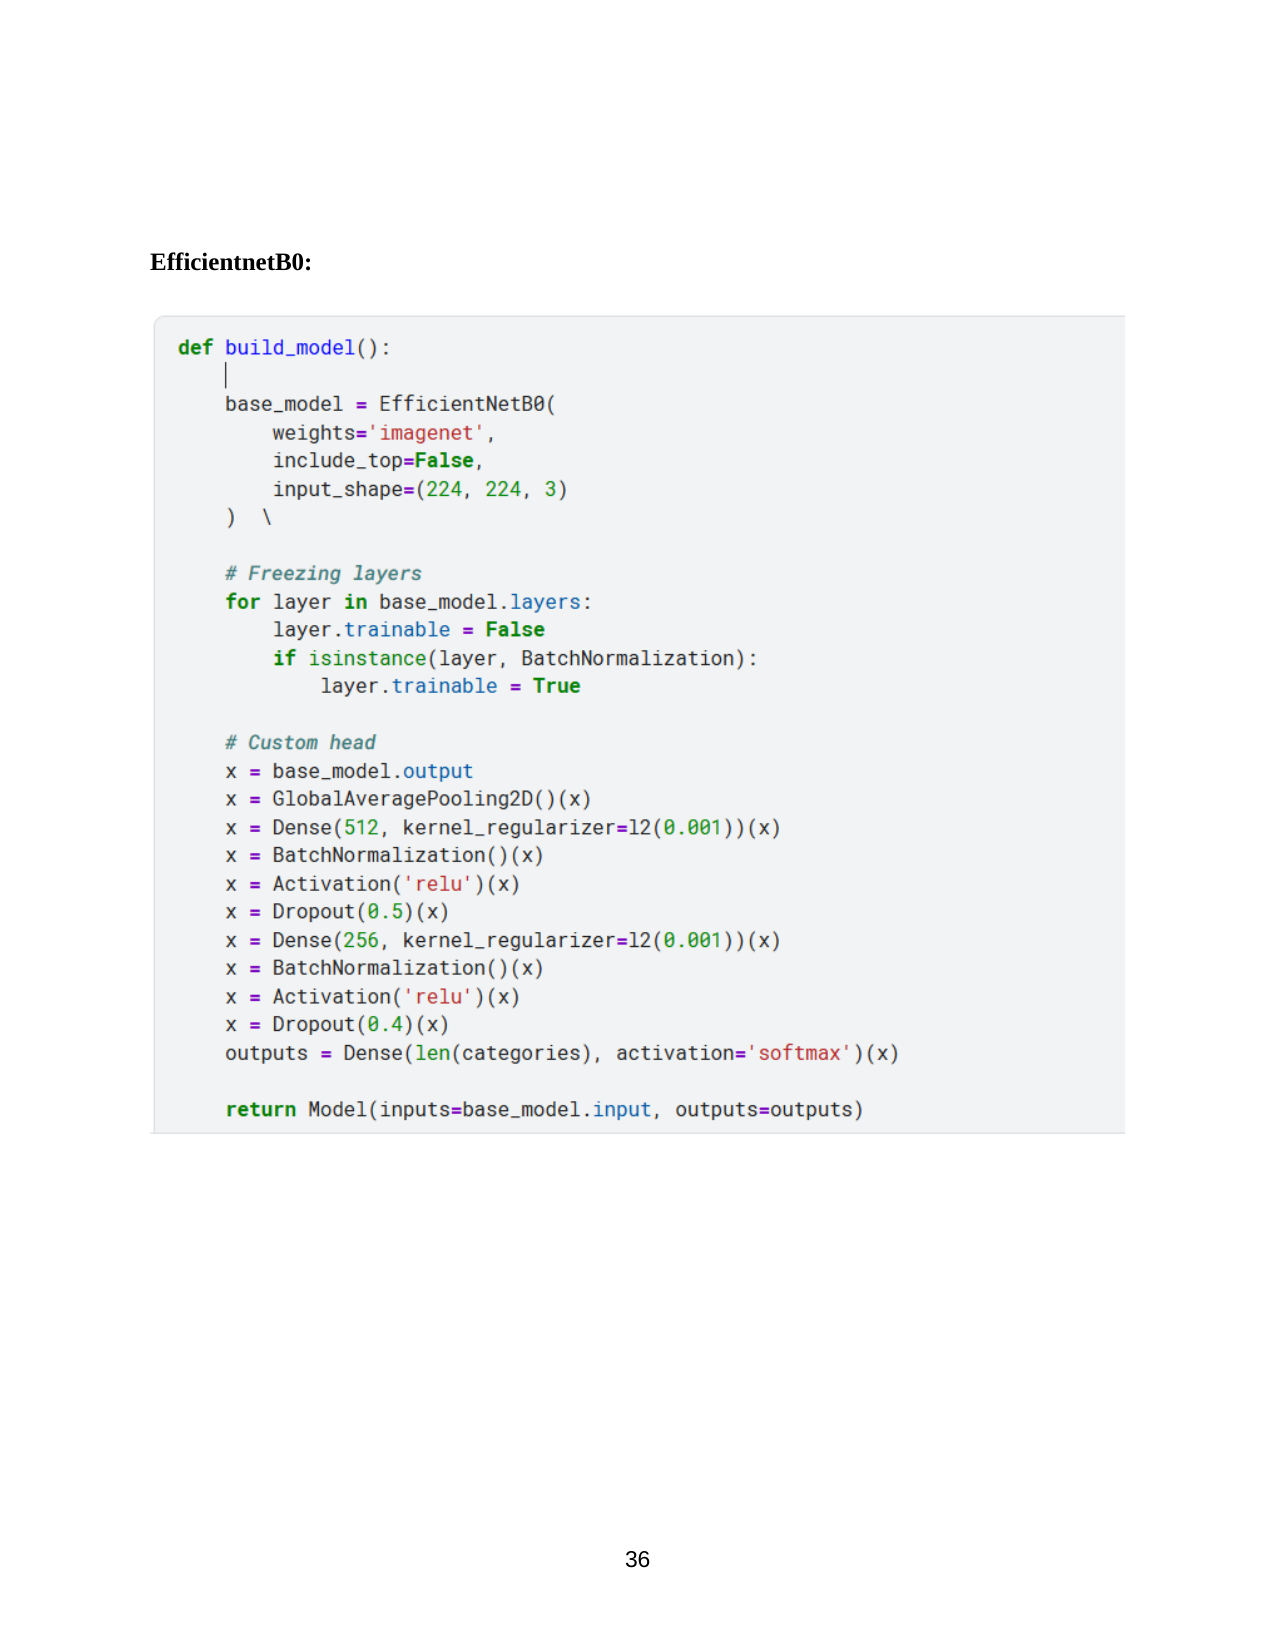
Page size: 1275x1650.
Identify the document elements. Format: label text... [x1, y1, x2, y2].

picture [150, 312, 1125, 1139]
text EfficientnetB0: [150, 247, 1125, 276]
